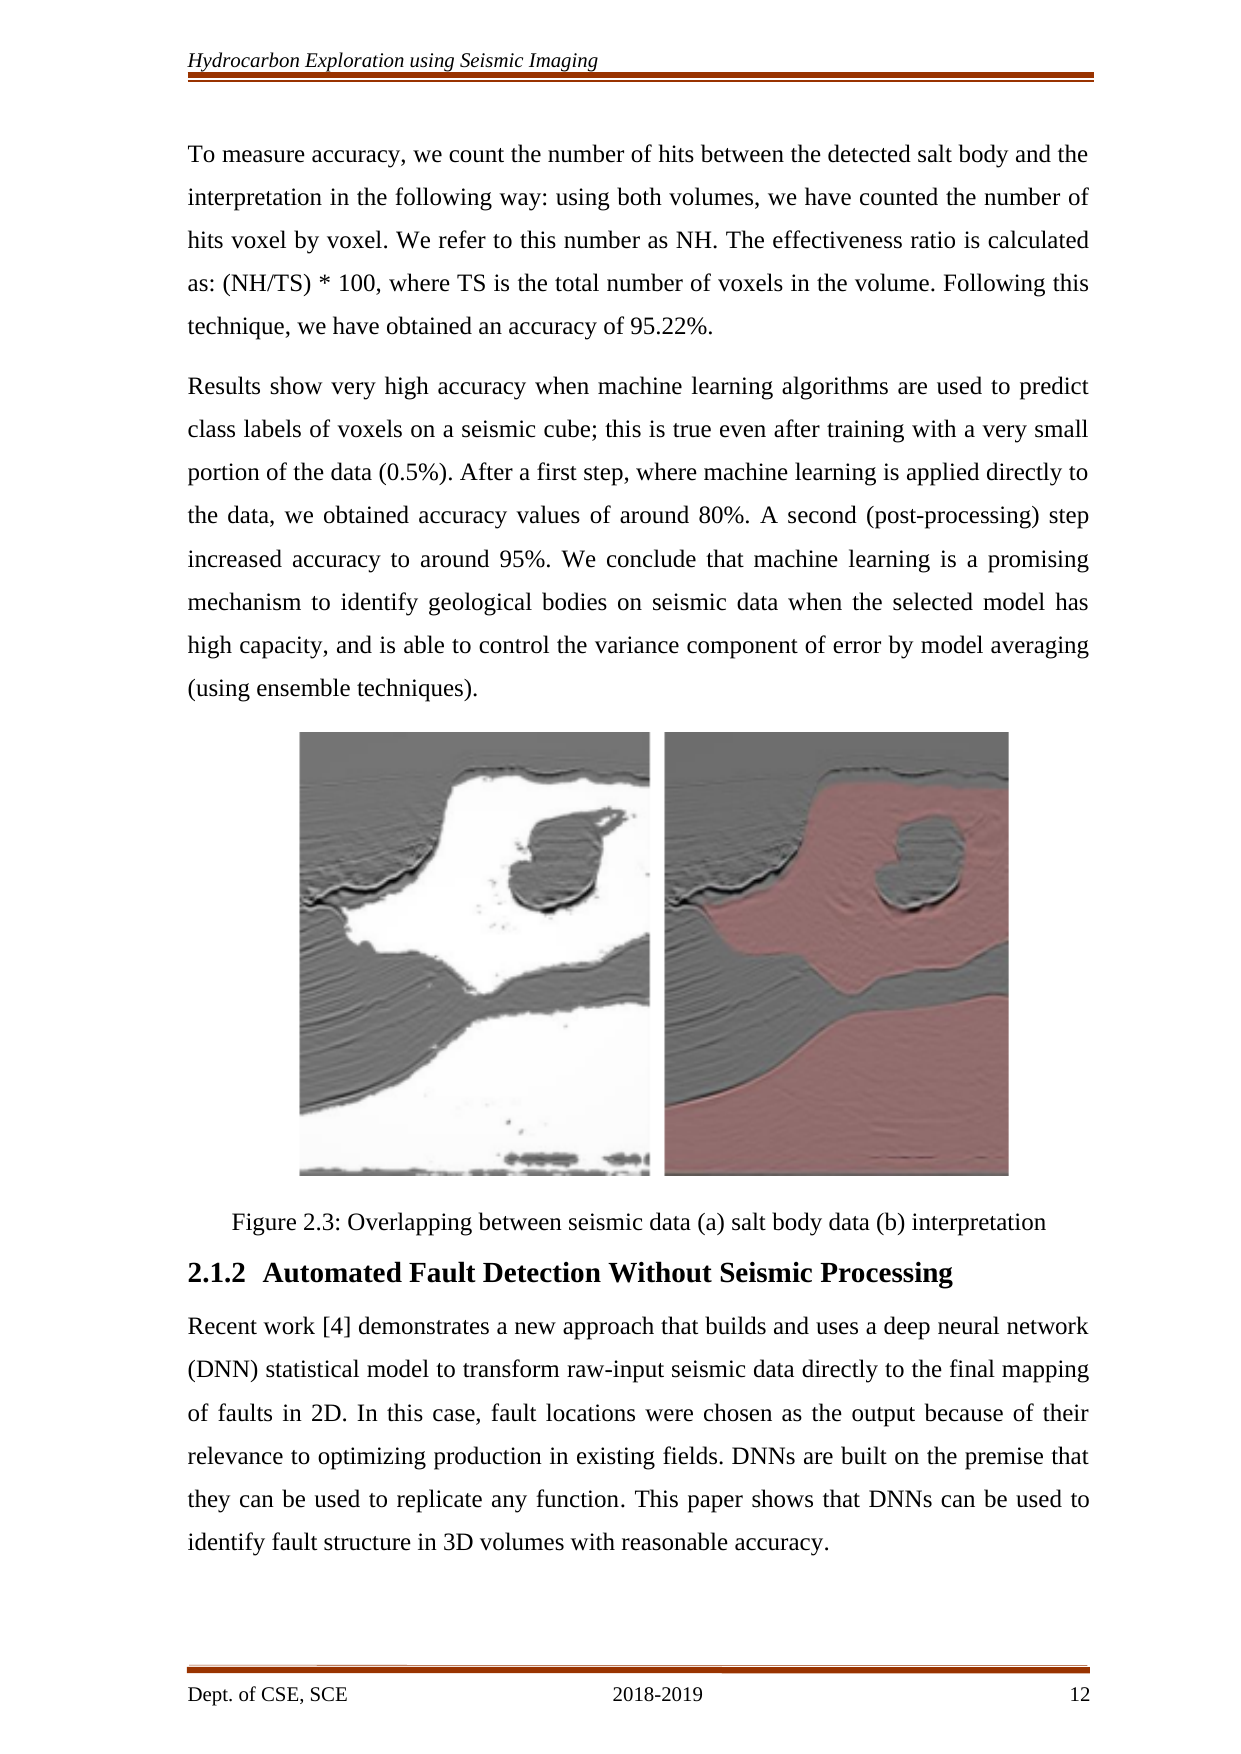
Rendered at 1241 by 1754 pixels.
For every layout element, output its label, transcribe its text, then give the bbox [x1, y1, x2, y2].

picture [298, 732, 1009, 1176]
text Figure 2.3: Overlapping between seismic data (a) salt body data (b) interpretation [187, 1207, 1090, 1236]
text Recent work [4] demonstrates a new approach that builds and uses a deep neural network (DNN) statistical model to transform raw-input seismic data directly to the final mapping of faults in 2D. In this case, fault locations were chosen as the output because of their relevance to optimizing production in existing fields. DNNs are built on the premise that they can be used to replicate any function. This paper shows that DNNs can be used to identify fault structure in 3D volumes with reasonable accuracy. [187, 1311, 1090, 1556]
subtitle Automated Fault Detection Without Seismic Processing [187, 1255, 1090, 1288]
text Results show very high accuracy when machine learning algorithms are used to predict class labels of voxels on a seismic cube; this is true even after training with a very small portion of the data (0.5%). After a first step, where machine learning is applied directly to the data, we obtained accuracy values of around 80%. A second (post-processing) step increased accuracy to around 95%. We conclude that machine learning is a promising mechanism to identify geological bodies on seismic data when the selected model has high capacity, and is able to control the variance component of error by model averaging (using ensemble techniques). [187, 371, 1090, 702]
text To measure accuracy, we count the number of hits between the detected salt body and the interpretation in the following way: using both volumes, we have counted the number of hits voxel by voxel. We refer to this number as NH. The effectiveness ratio is calculated as: (NH/TS) * 100, where TS is the total number of voxels in the volume. Following this technique, we have obtained an accuracy of 95.22%. [187, 139, 1090, 340]
